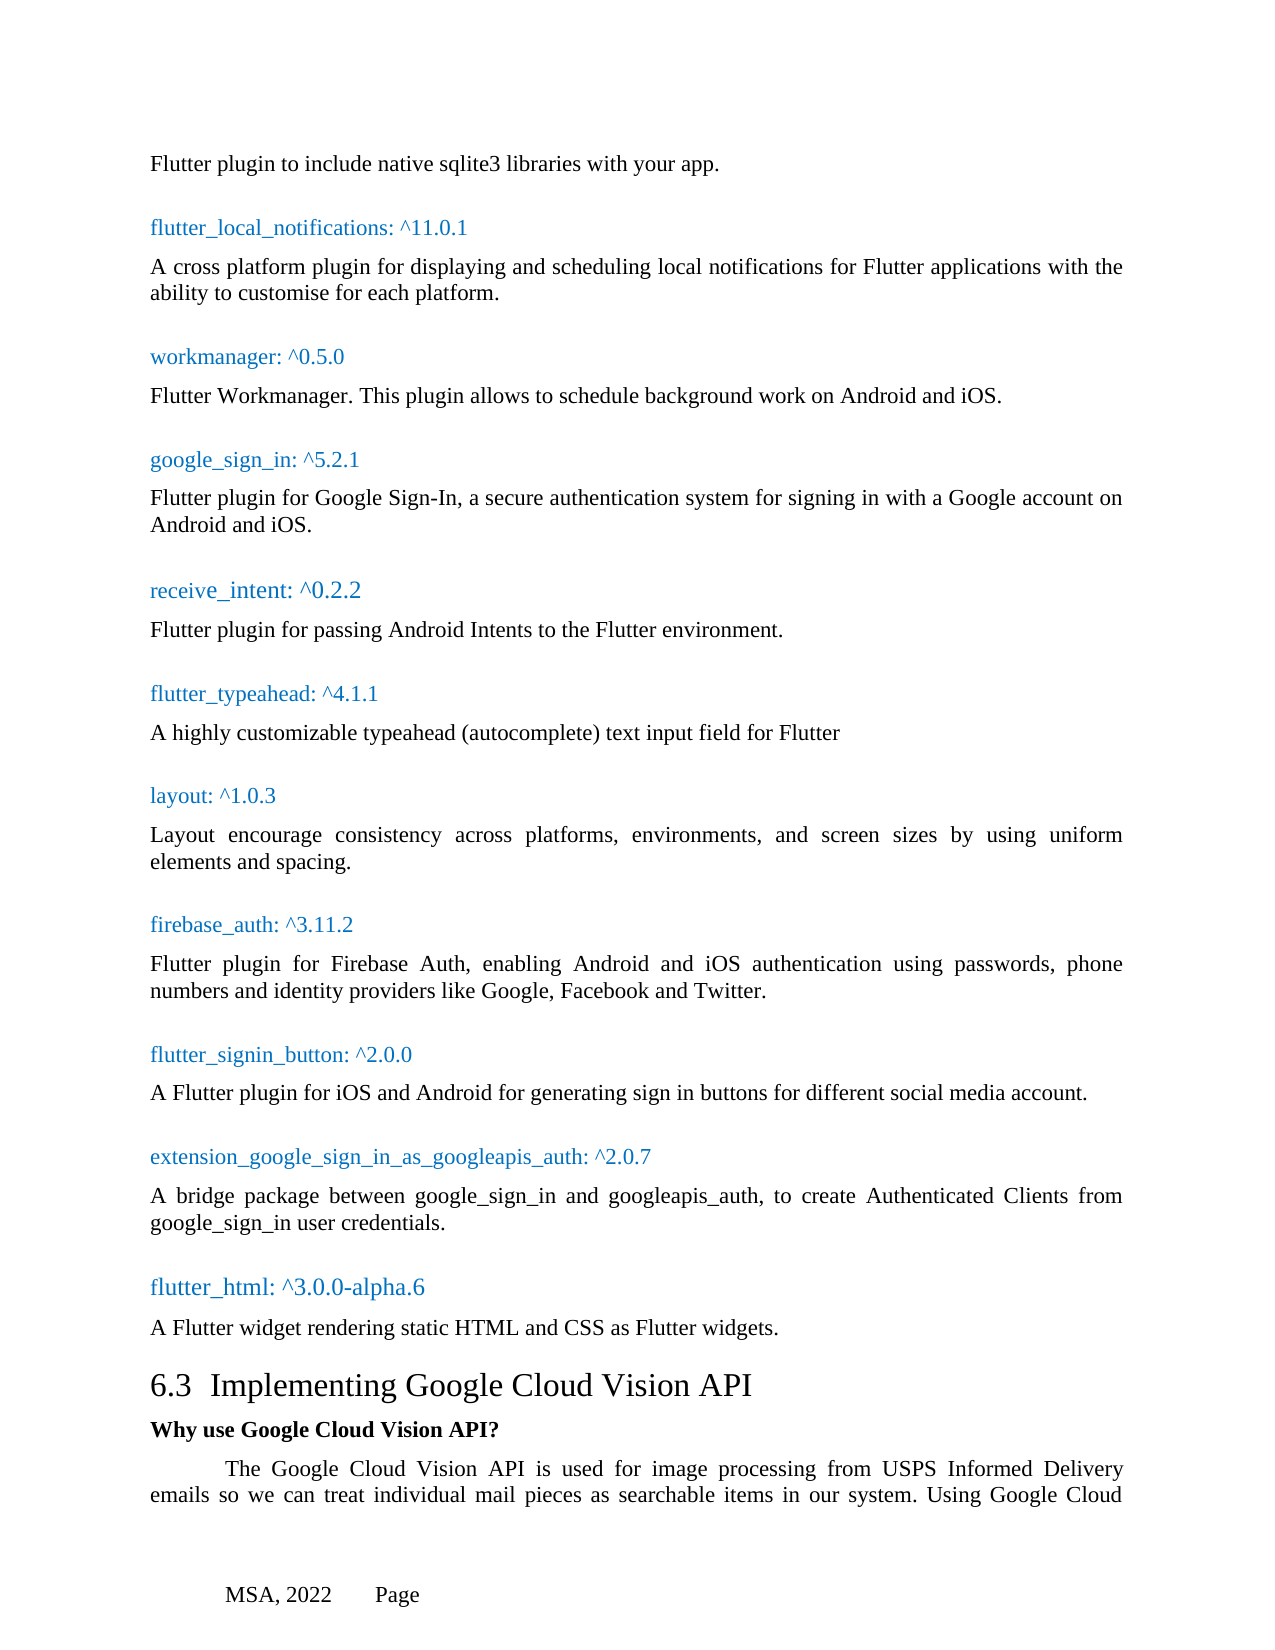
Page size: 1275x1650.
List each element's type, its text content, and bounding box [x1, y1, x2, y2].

text workmanager: ^0.5.0 [150, 343, 1125, 369]
text flutter_signin_button: ^2.0.0 [150, 1041, 1125, 1067]
text layout: ^1.0.3 [150, 782, 1125, 809]
text Flutter plugin for Google Sign-In, a secure authentication system for signing in with a Google account on Android and iOS. [150, 484, 1125, 537]
text extension_google_sign_in_as_googleapis_auth: ^2.0.7 [150, 1143, 1125, 1170]
text google_sign_in: ^5.2.1 [150, 446, 1125, 472]
text flutter_typeahead: ^4.1.1 [150, 680, 1125, 706]
text Flutter plugin for Firebase Auth, enabling Android and iOS authentication using passwords, phone numbers and identity providers like Google, Facebook and Twitter. [150, 950, 1125, 1003]
text Flutter plugin to include native sqlite3 libraries with your app. [150, 150, 1125, 176]
text A Flutter widget rendering static HTML and CSS as Flutter widgets. [150, 1314, 1125, 1340]
text A bridge package between google_sign_in and googleapis_auth, to create Authenticated Clients from google_sign_in user credentials. [150, 1182, 1125, 1235]
text A cross platform plugin for displaying and scheduling local notifications for Flutter applications with the ability to customise for each platform. [150, 253, 1125, 305]
text A Flutter plugin for iOS and Android for generating sign in buttons for different social media account. [150, 1079, 1125, 1106]
text receive_intent: ^0.2.2 [150, 575, 1125, 603]
text Why use Google Cloud Vision API? [150, 1416, 1125, 1442]
text A highly customizable typeahead (autocomplete) text input field for Flutter [150, 719, 1125, 745]
text Flutter Workmanager. This plugin allows to schedule background work on Android and iOS. [150, 382, 1125, 408]
text Flutter plugin for passing Android Intents to the Flutter environment. [150, 616, 1125, 642]
text flutter_local_notifications: ^11.0.1 [150, 214, 1125, 240]
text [150, 1455, 1125, 1507]
subtitle Implementing Google Cloud Vision API [150, 1365, 1125, 1403]
text Layout encourage consistency across platforms, environments, and screen sizes by using uniform elements and spacing. [150, 821, 1125, 874]
text firebase_auth: ^3.11.2 [150, 912, 1125, 938]
text flutter_html: ^3.0.0-alpha.6 [150, 1272, 1125, 1301]
